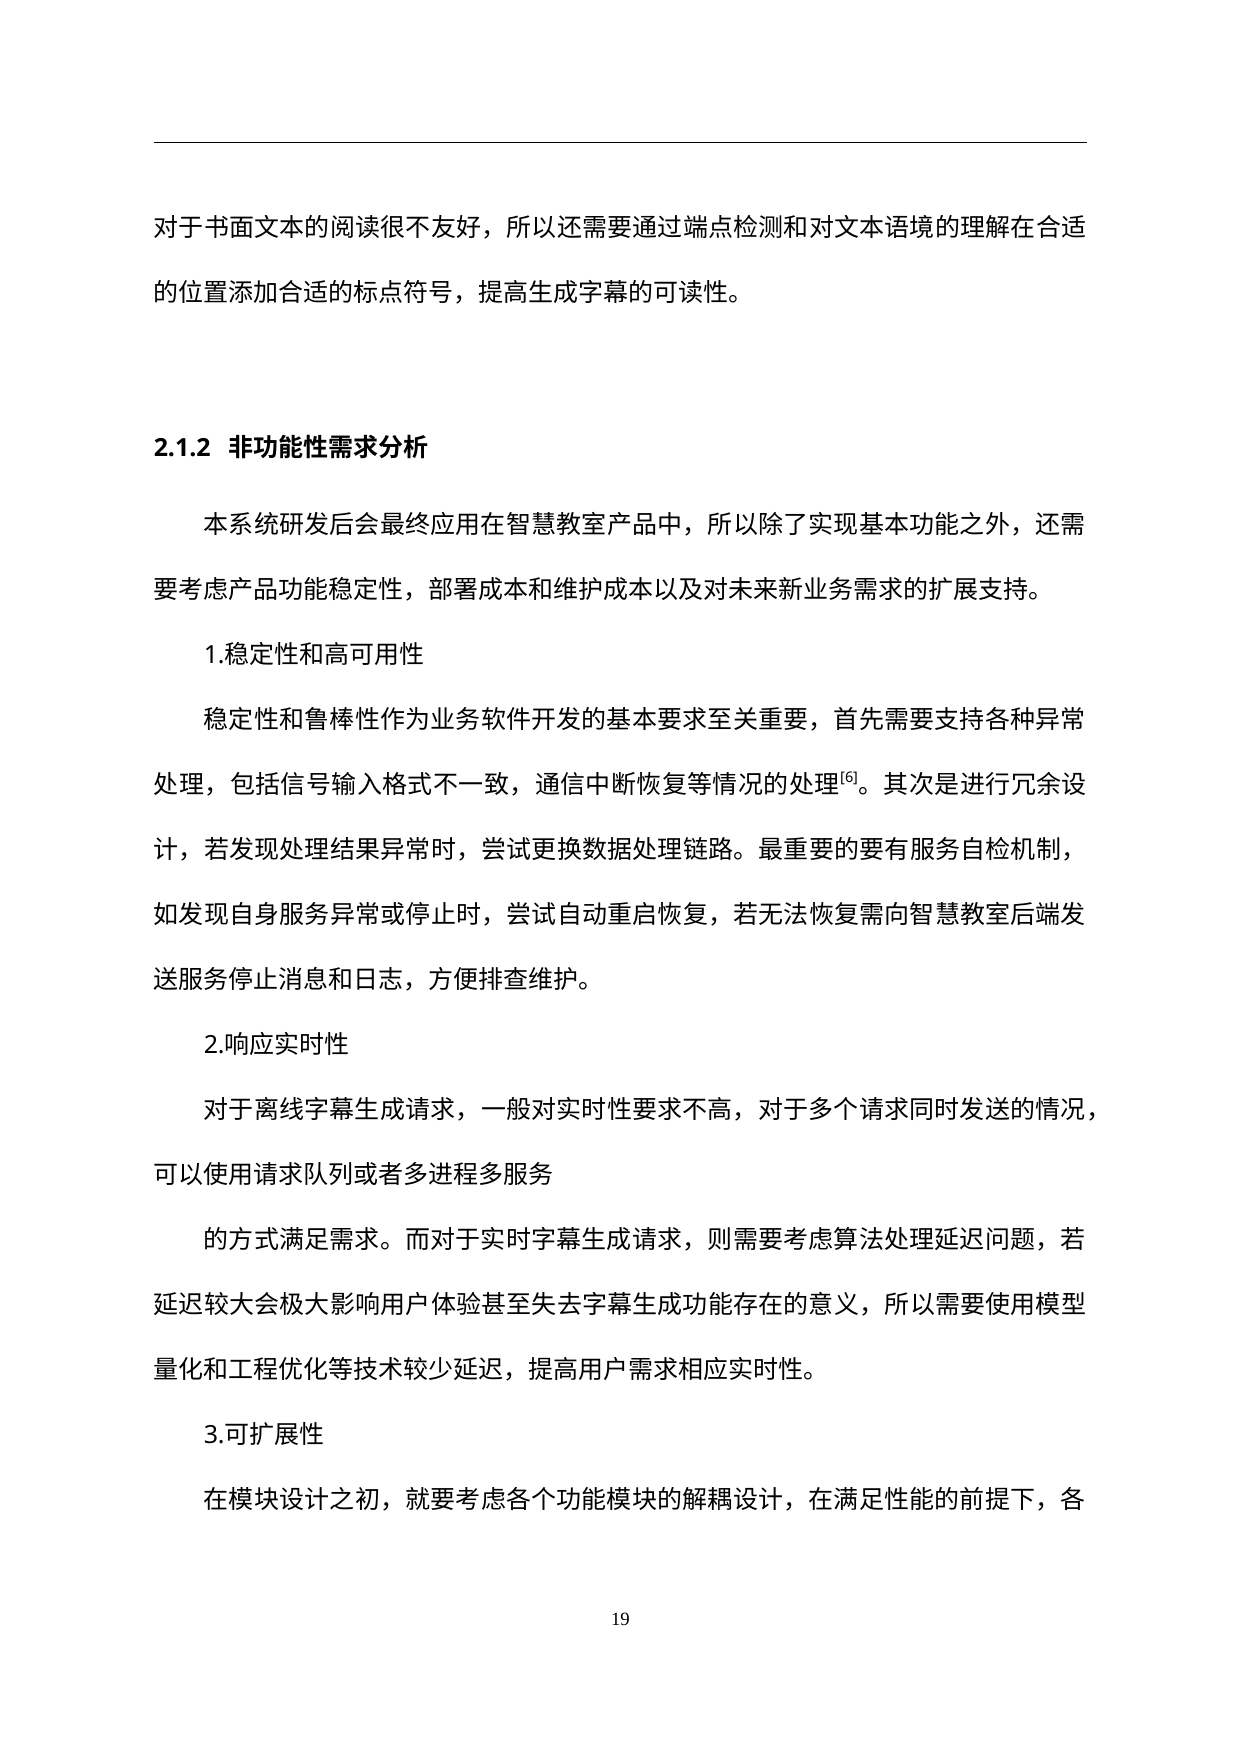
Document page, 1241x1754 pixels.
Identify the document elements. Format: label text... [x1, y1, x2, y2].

text 1.稳定性和高可用性 [153, 620, 1087, 685]
text 3.可扩展性 [153, 1400, 1087, 1465]
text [153, 1465, 1087, 1530]
subtitle 非功能性需求分析 [153, 413, 1087, 478]
text 对于离线字幕生成请求，一般对实时性要求不高，对于多个请求同时发送的情况，可以使用请求队列或者多进程多服务 [153, 1075, 1087, 1205]
text 稳定性和鲁棒性作为业务软件开发的基本要求至关重要，首先需要支持各种异常处理，包括信号输入格式不一致，通信中断恢复等情况的处理[6]。其次是进行冗余设计，若发现处理结果异常时，尝试更换数据处理链路。最重要的要有服务自检机制，如发现自身服务异常或停止时，尝试自动重启恢复，若无法恢复需向智慧教室后端发送服务停止消息和日志，方便排查维护。 [153, 685, 1087, 1010]
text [153, 193, 1087, 323]
text 本系统研发后会最终应用在智慧教室产品中，所以除了实现基本功能之外，还需要考虑产品功能稳定性，部署成本和维护成本以及对未来新业务需求的扩展支持。 [153, 490, 1087, 620]
text 的方式满足需求。而对于实时字幕生成请求，则需要考虑算法处理延迟问题，若延迟较大会极大影响用户体验甚至失去字幕生成功能存在的意义，所以需要使用模型量化和工程优化等技术较少延迟，提高用户需求相应实时性。 [153, 1205, 1087, 1400]
text 2.响应实时性 [153, 1010, 1087, 1075]
